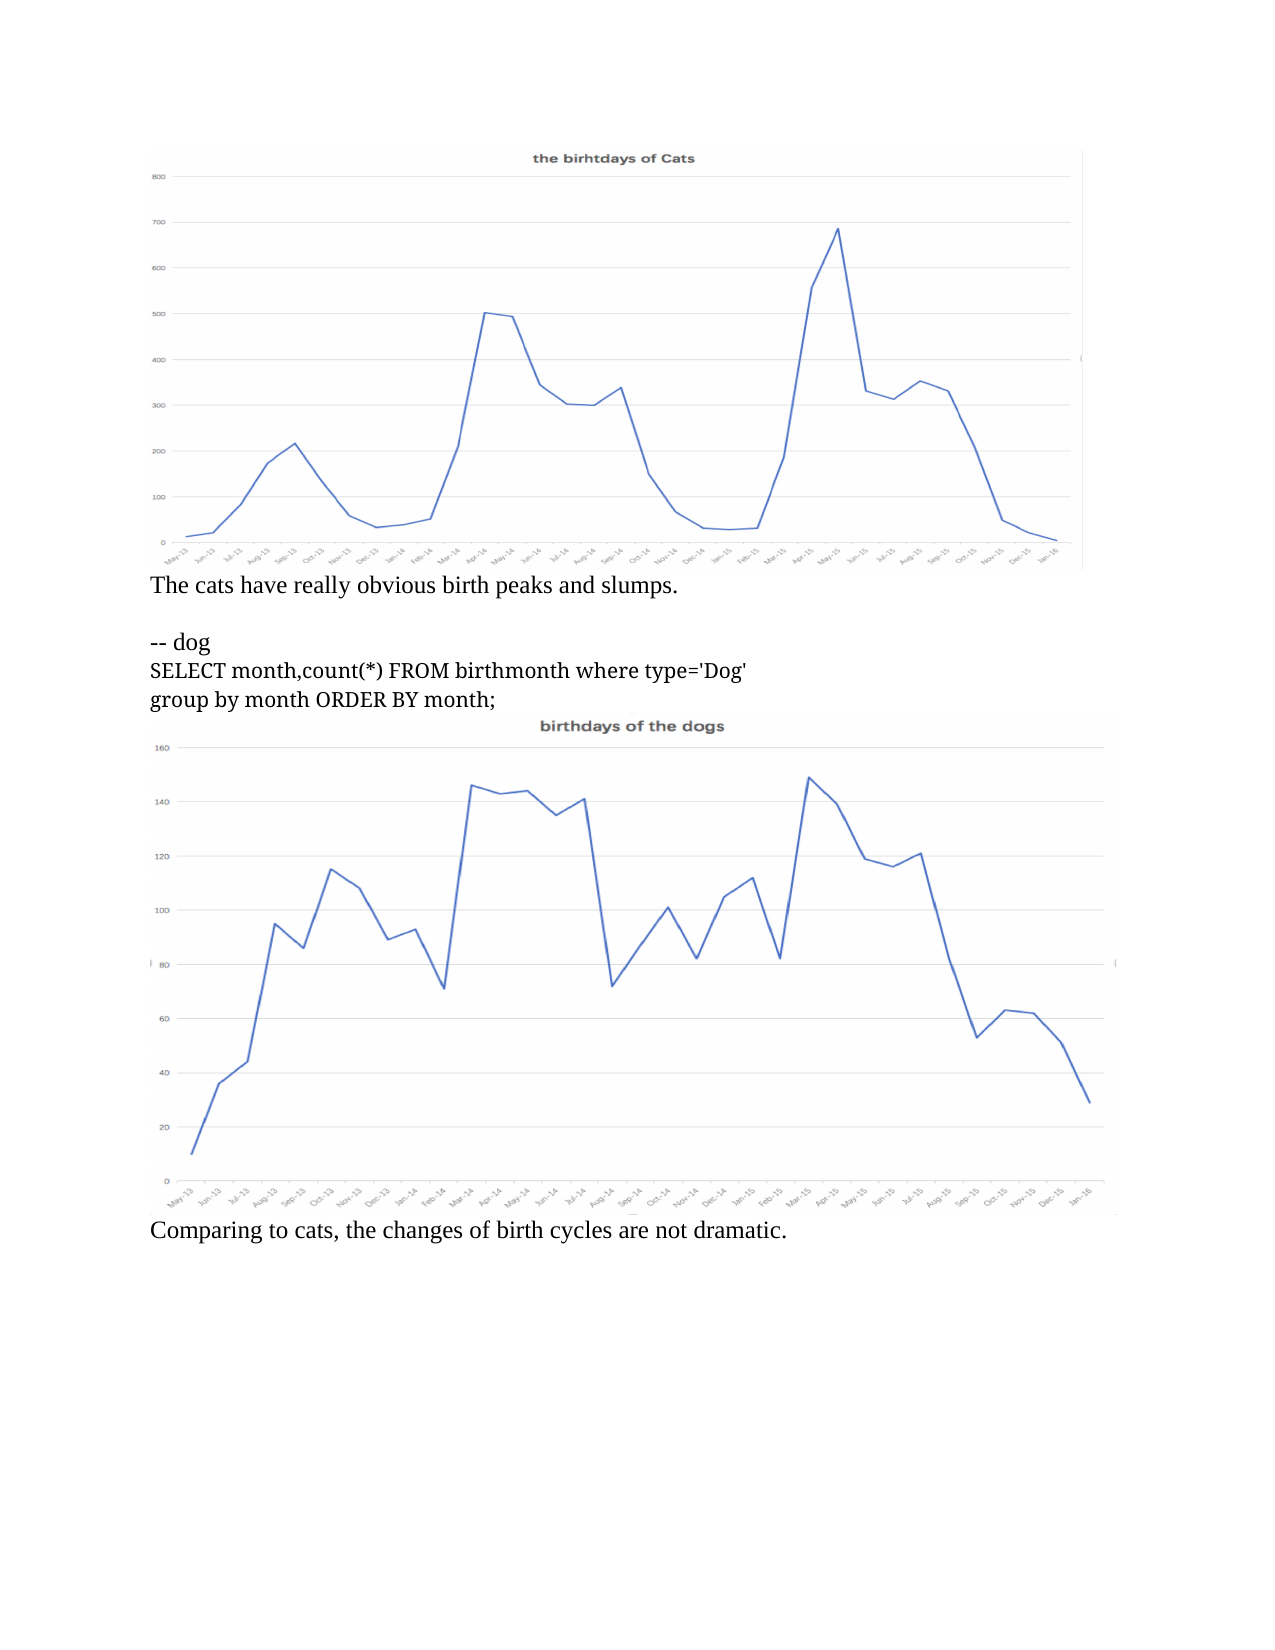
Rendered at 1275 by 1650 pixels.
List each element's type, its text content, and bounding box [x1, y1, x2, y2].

text group by month ORDER BY month; [150, 685, 1125, 713]
picture [150, 713, 1117, 1215]
text Comparing to cats, the changes of birth cycles are not dramatic. [150, 1215, 1125, 1244]
text -- dog [150, 627, 1125, 656]
text SELECT month,count(*) FROM birthmonth where type='Dog' [150, 656, 1125, 685]
picture [150, 150, 1083, 570]
text The cats have really obvious birth peaks and slumps. [150, 570, 1125, 599]
